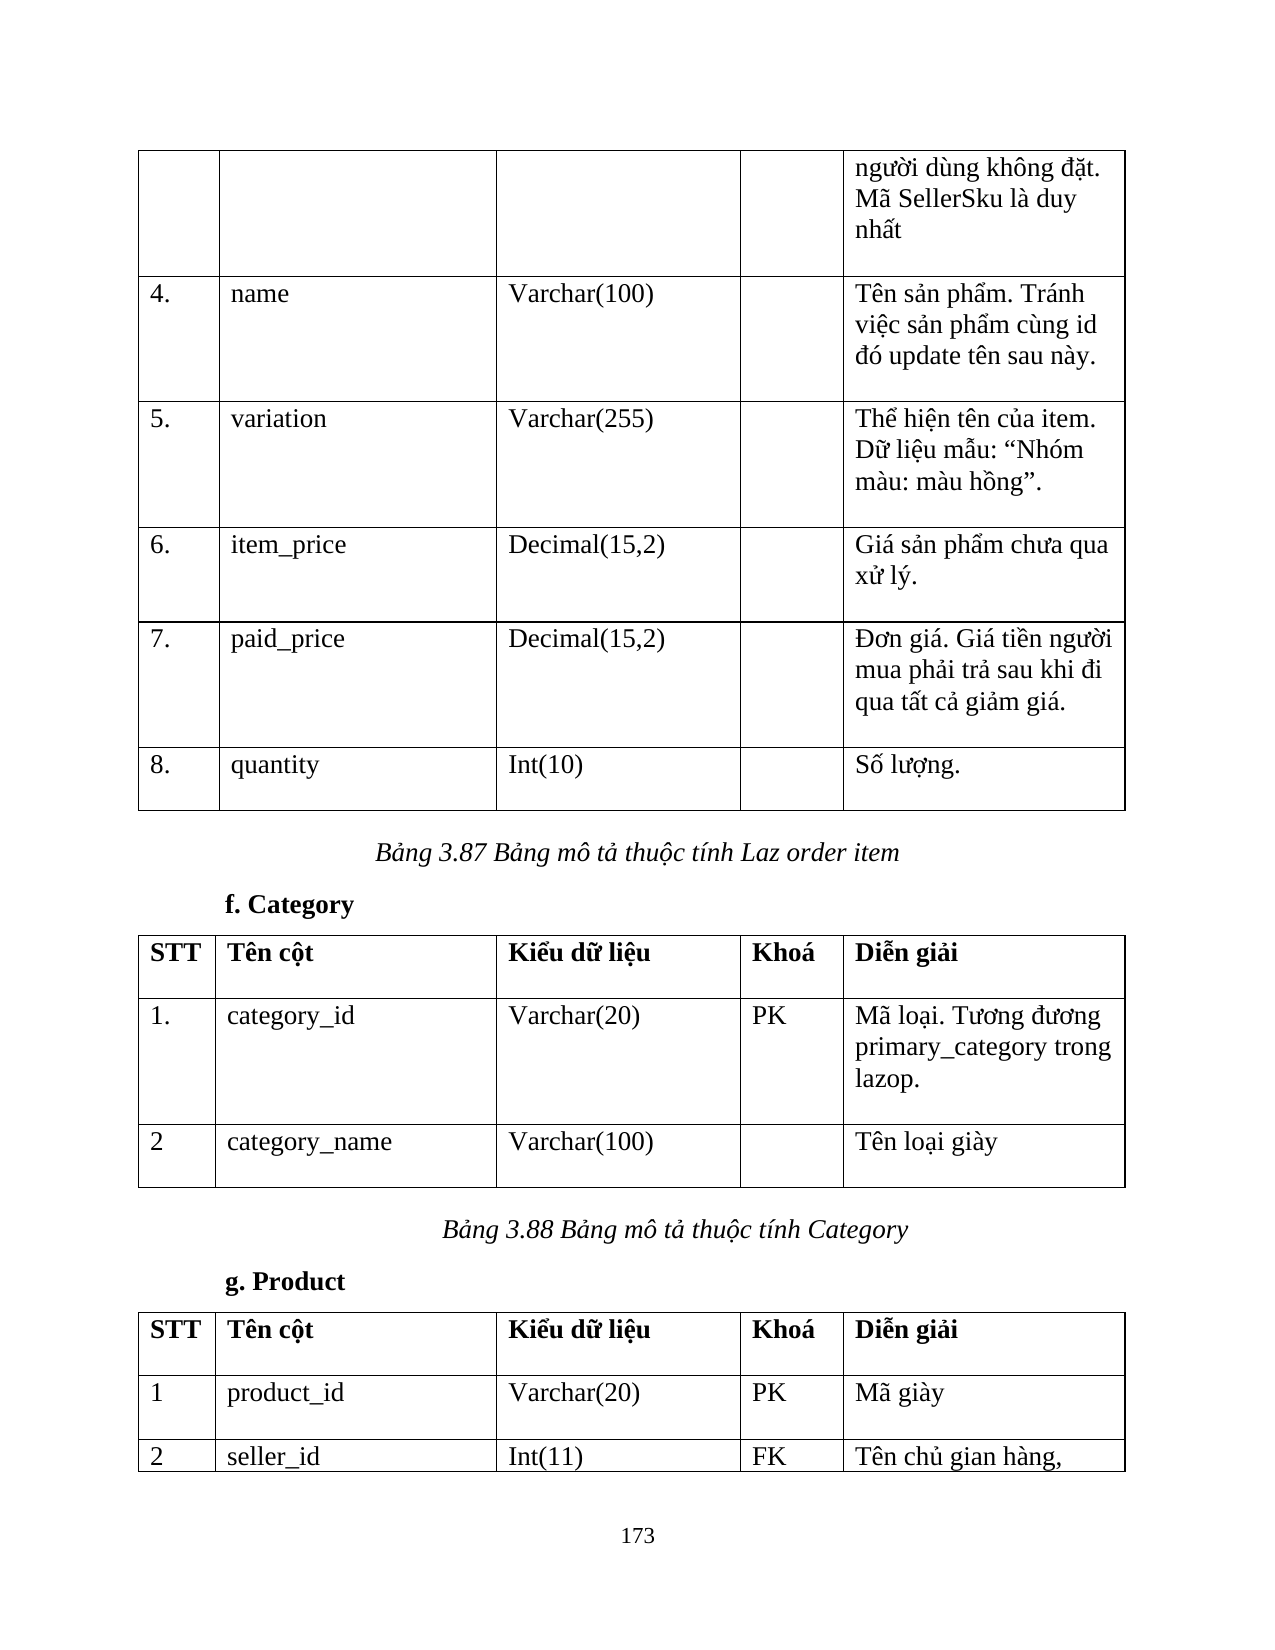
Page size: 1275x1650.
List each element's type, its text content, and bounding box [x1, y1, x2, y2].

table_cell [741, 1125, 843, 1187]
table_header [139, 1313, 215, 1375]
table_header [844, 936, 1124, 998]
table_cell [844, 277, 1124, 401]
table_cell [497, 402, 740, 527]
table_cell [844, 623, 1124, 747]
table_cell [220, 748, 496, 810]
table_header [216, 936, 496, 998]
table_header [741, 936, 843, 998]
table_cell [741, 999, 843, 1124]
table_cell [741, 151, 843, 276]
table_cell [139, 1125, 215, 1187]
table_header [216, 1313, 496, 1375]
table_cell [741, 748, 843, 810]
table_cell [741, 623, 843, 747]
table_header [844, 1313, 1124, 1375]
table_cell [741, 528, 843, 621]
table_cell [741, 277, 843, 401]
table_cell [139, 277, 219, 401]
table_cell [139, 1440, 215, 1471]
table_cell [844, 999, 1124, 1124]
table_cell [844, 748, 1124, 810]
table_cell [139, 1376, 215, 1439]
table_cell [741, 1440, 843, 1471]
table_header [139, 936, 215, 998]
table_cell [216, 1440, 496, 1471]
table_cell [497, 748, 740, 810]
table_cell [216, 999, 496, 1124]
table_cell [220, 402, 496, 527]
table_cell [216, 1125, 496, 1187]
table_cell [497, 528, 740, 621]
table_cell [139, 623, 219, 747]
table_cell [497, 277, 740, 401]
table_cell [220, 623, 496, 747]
subtitle g. Product [150, 1265, 1125, 1296]
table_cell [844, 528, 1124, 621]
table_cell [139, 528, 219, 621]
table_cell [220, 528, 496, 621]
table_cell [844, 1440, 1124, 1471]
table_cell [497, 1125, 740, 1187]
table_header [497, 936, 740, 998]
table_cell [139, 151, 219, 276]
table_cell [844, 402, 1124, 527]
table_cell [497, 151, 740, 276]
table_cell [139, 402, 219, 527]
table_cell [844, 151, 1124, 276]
subtitle f. Category [150, 888, 1125, 919]
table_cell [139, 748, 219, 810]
text Bảng 3.87 Bảng mô tả thuộc tính Laz order item [150, 836, 1125, 867]
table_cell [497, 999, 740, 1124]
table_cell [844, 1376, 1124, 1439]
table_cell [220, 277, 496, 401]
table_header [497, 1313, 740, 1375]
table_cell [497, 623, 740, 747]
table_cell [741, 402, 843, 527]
text Bảng 3.88 Bảng mô tả thuộc tính Category [150, 1213, 1125, 1244]
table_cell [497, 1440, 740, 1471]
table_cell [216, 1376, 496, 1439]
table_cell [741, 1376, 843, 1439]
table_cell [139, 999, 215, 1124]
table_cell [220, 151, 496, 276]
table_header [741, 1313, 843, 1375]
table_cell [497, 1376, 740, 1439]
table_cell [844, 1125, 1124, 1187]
